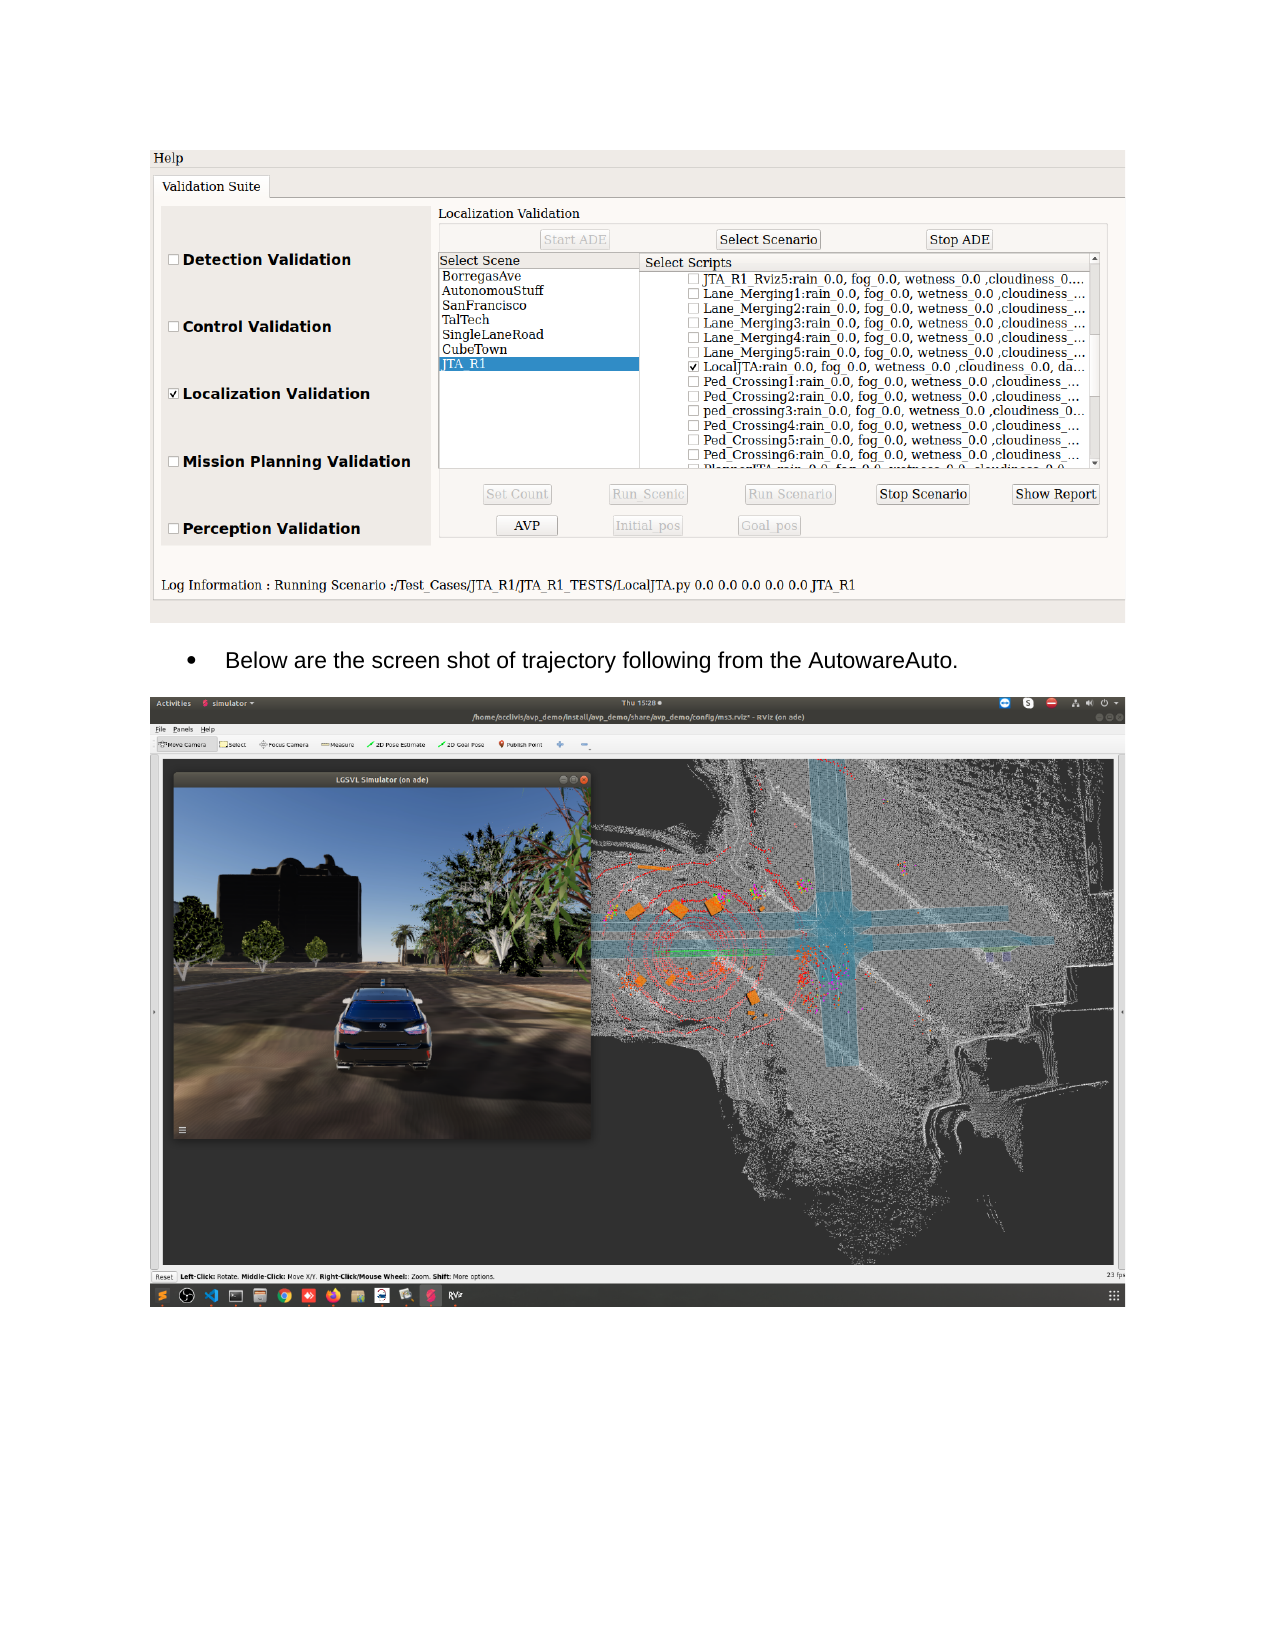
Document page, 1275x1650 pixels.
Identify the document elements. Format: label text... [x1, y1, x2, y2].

picture [150, 150, 1125, 623]
list Below are the screen shot of trajectory following from the AutowareAuto. [187, 647, 1125, 673]
picture [150, 697, 1125, 1307]
